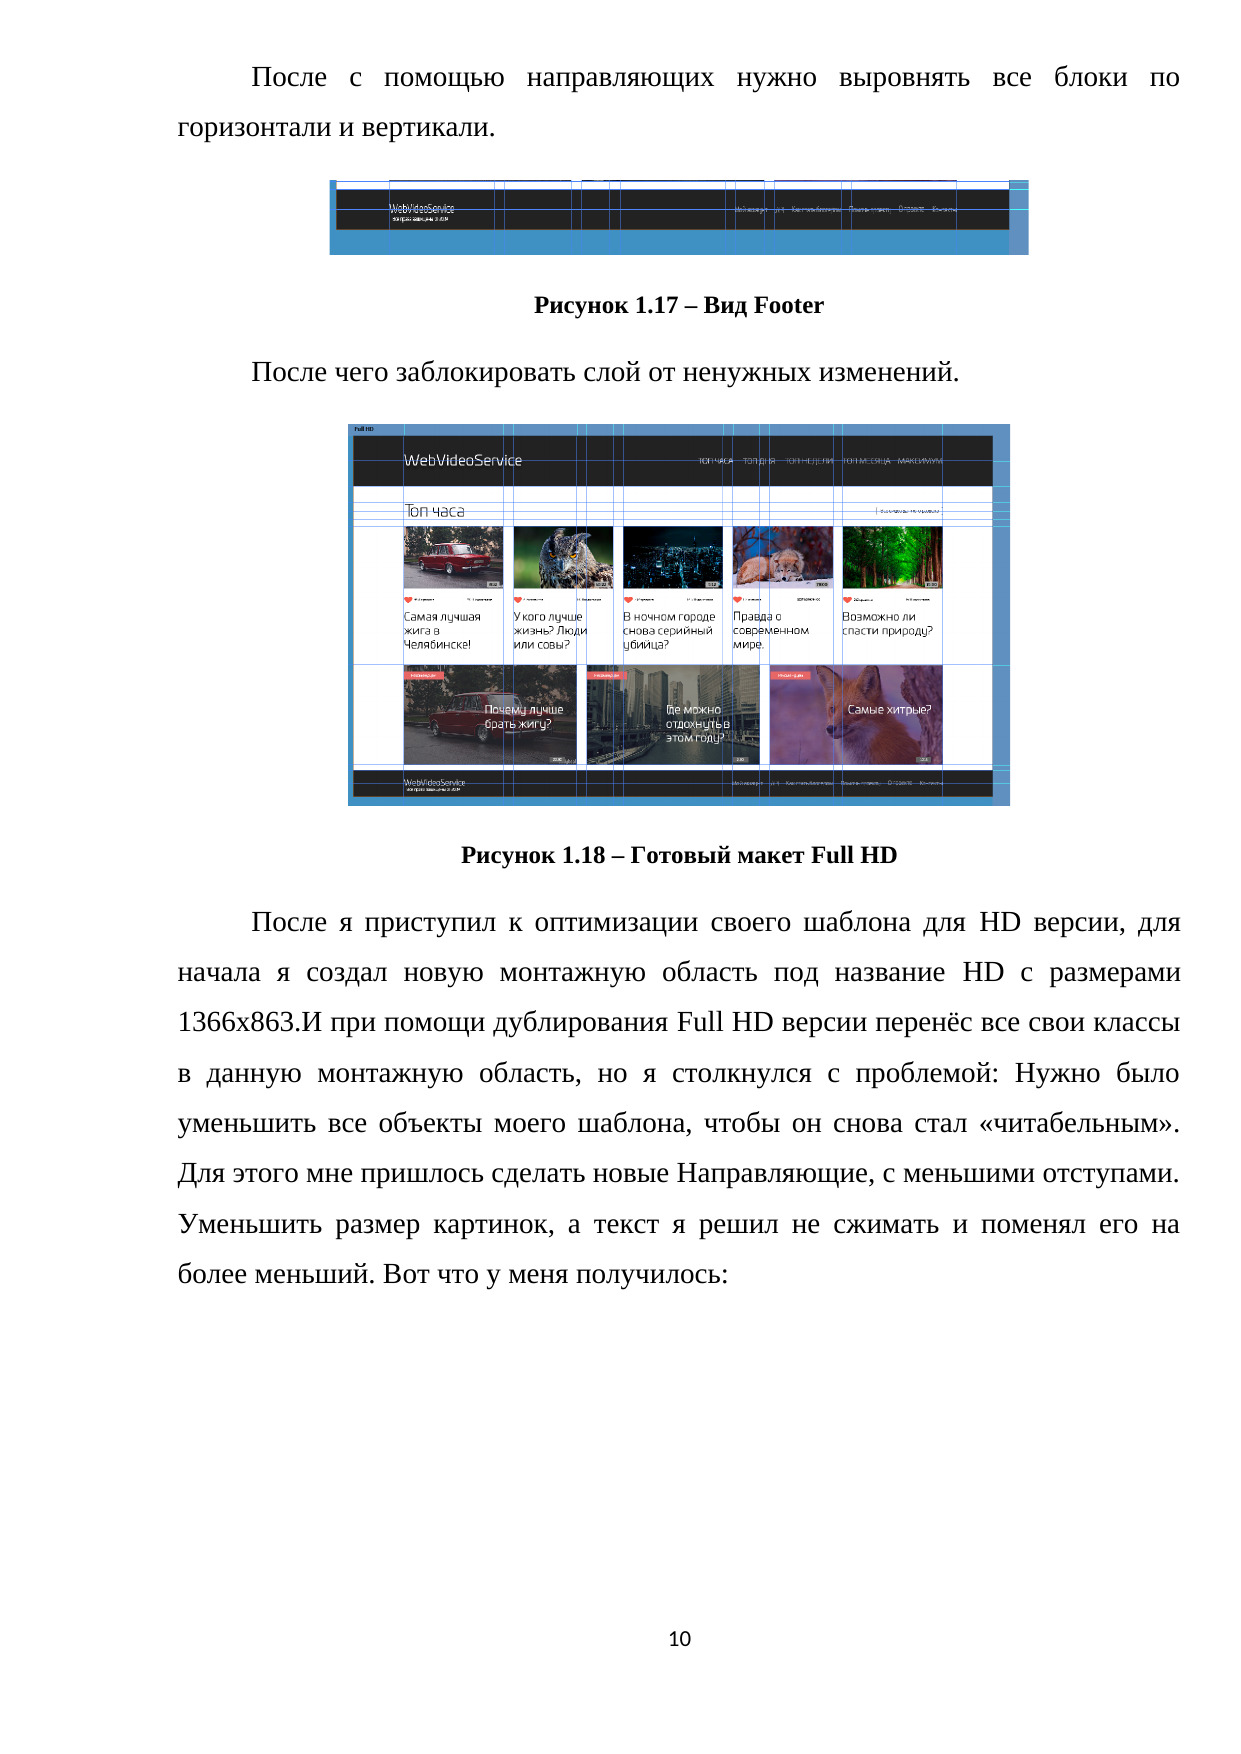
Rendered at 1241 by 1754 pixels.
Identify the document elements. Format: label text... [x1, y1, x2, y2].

text После я приступил к оптимизации своего шаблона для HD версии, для начала я создал новую монтажную область под название HD с размерами 1366x863.И при помощи дублирования Full HD версии перенёс все свои классы в данную монтажную область, но я столкнулся с проблемой: Нужно было уменьшить все объекты моего шаблона, чтобы он снова стал «читабельным». Для этого мне пришлось сделать новые Направляющие, с меньшими отступами. Уменьшить размер картинок, а текст я решил не сжимать и поменял его на более меньший. Вот что у меня получилось: [177, 904, 1181, 1290]
text После с помощью направляющих нужно выровнять все блоки по горизонтали и вертикали. [177, 59, 1181, 143]
picture [348, 424, 1011, 806]
picture [329, 180, 1029, 255]
text Рисунок 1.18 – Готовый макет Full HD [177, 840, 1181, 869]
text После чего заблокировать слой от ненужных изменений. [177, 354, 1181, 387]
text Рисунок 1.17 – Вид Footer [177, 290, 1181, 318]
